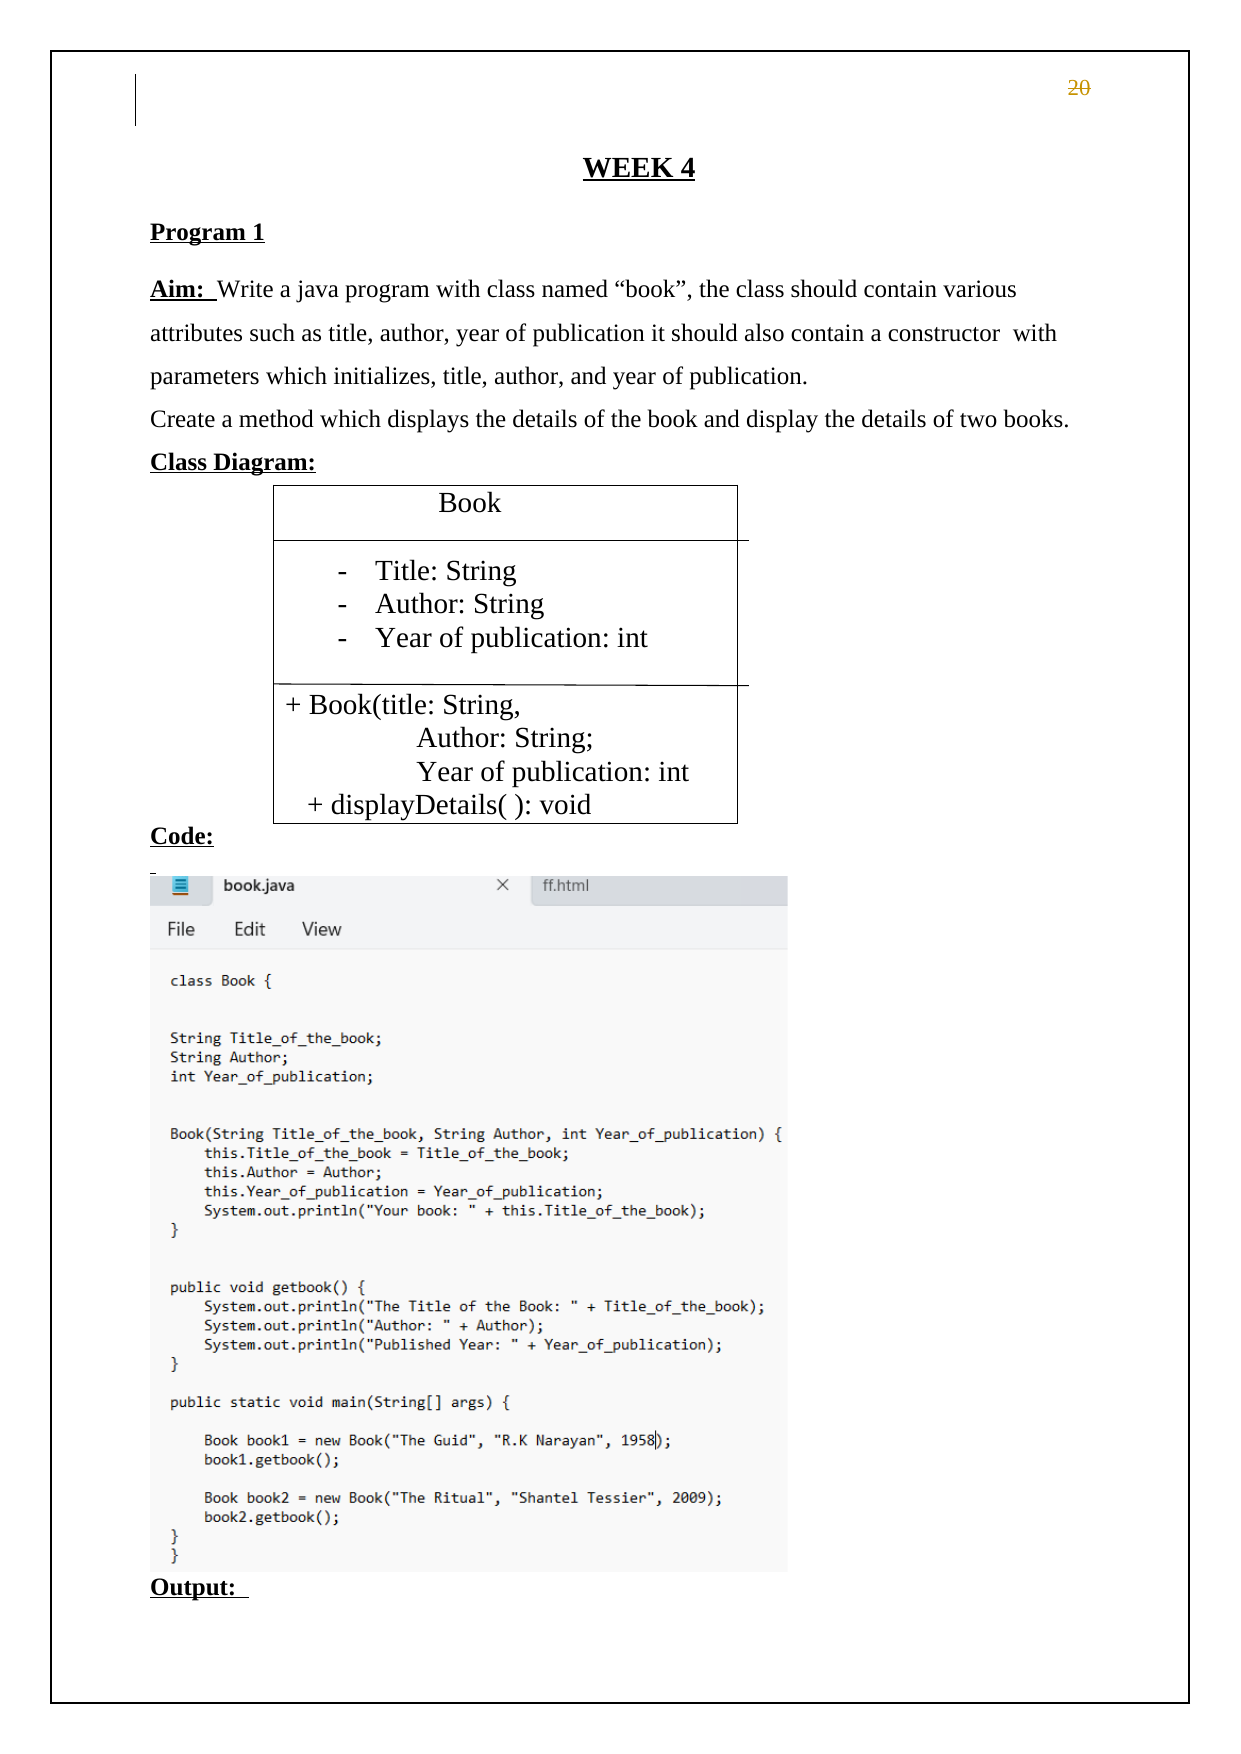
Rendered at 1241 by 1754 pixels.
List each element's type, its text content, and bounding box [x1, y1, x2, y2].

text Class Diagram: [150, 447, 1090, 476]
text Aim: Write a java program with class named “book”, the class should contain various attributes such as title, author, year of publication it should also contain a constructor with parameters which initializes, title, author, and year of publication. [150, 274, 1090, 389]
text Create a method which displays the details of the book and display the details of two books. [150, 404, 1090, 433]
text Code: [150, 821, 1090, 849]
text Output: [150, 1572, 1090, 1601]
text Program 1 [150, 217, 1090, 246]
table_header Book Title: String Author: String Year of publication: int + Book(title: String, Author: String; Year of publication: int + displayDetails( ): void [274, 541, 737, 685]
table_header Book Title: String Author: String Year of publication: int + Book(title: String, Author: String; Year of publication: int + displayDetails( ): void [274, 685, 737, 822]
picture [150, 876, 788, 1572]
table_header Book Title: String Author: String Year of publication: int + Book(title: String, Author: String; Year of publication: int + displayDetails( ): void [274, 486, 737, 540]
text WEEK 4 [187, 150, 1090, 183]
